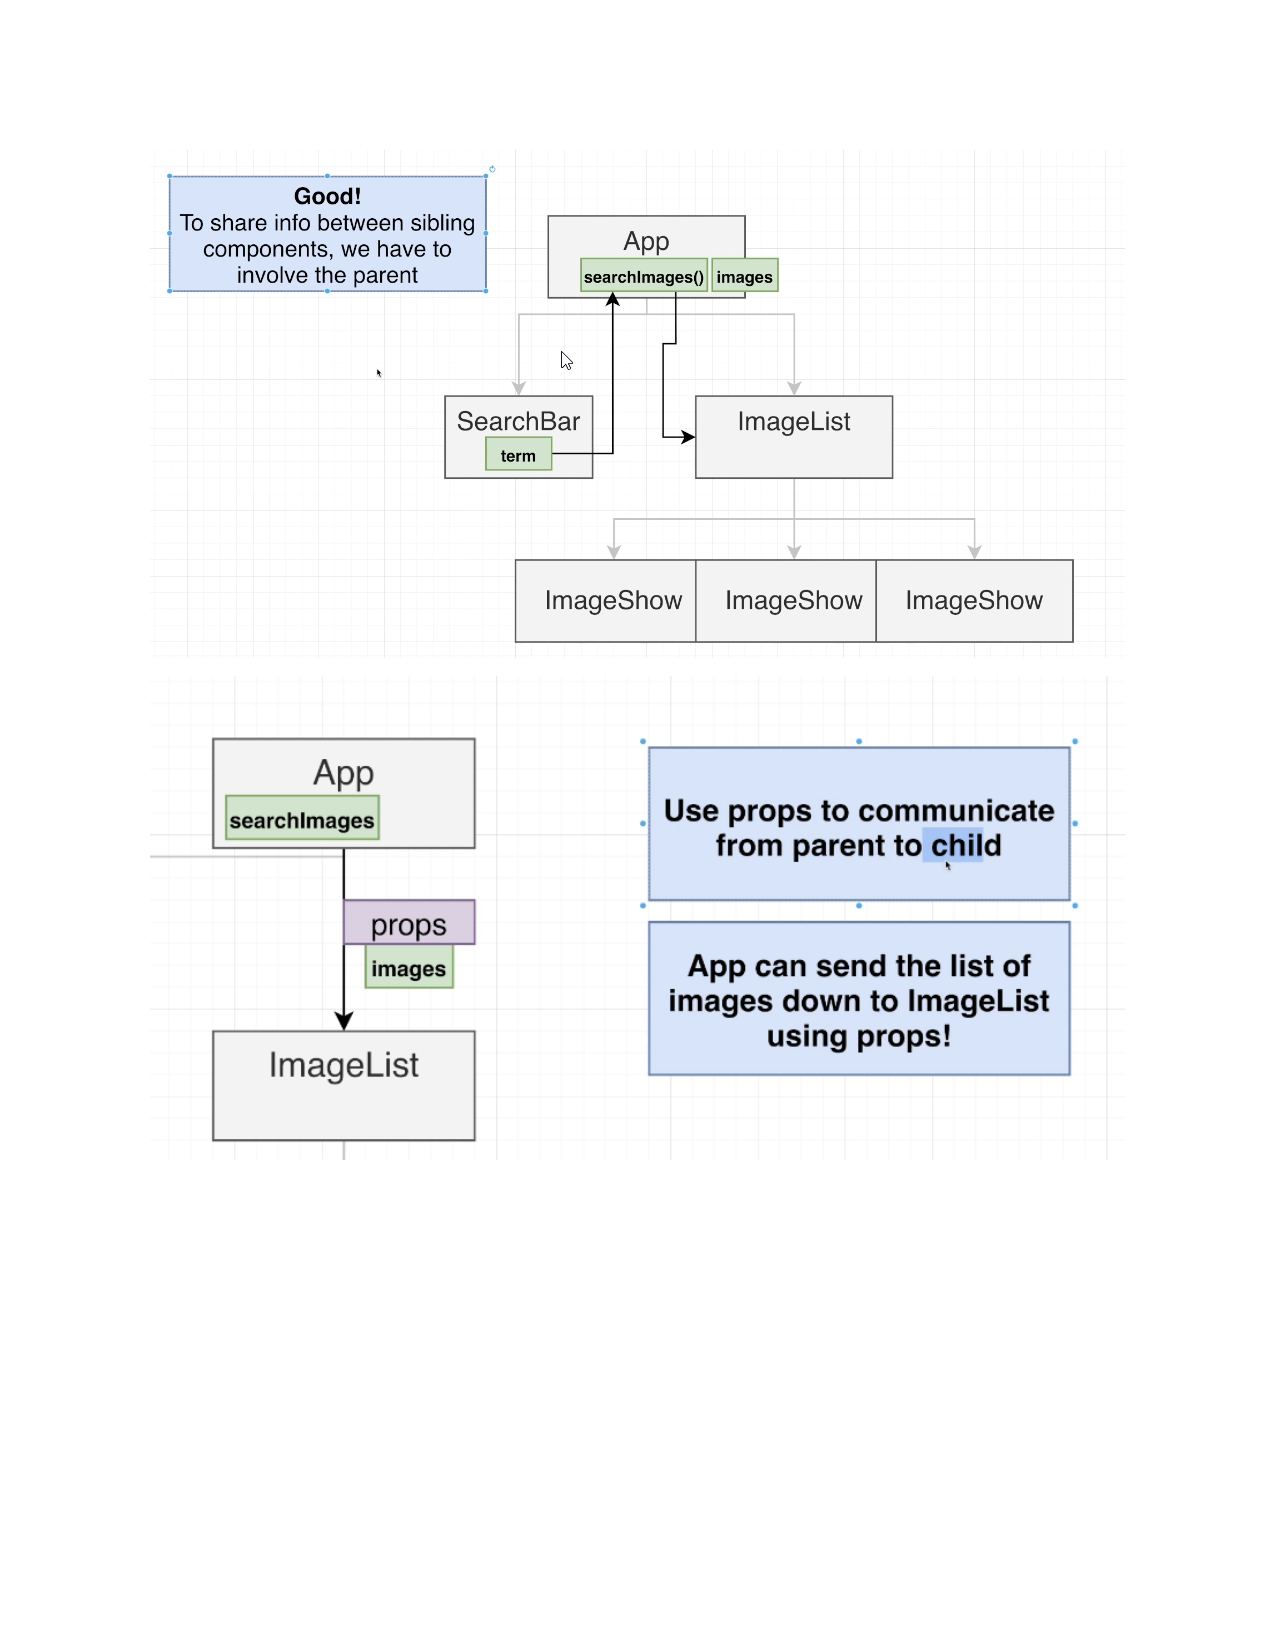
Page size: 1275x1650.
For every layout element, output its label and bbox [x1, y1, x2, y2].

picture [150, 150, 1125, 658]
picture [150, 676, 1125, 1160]
